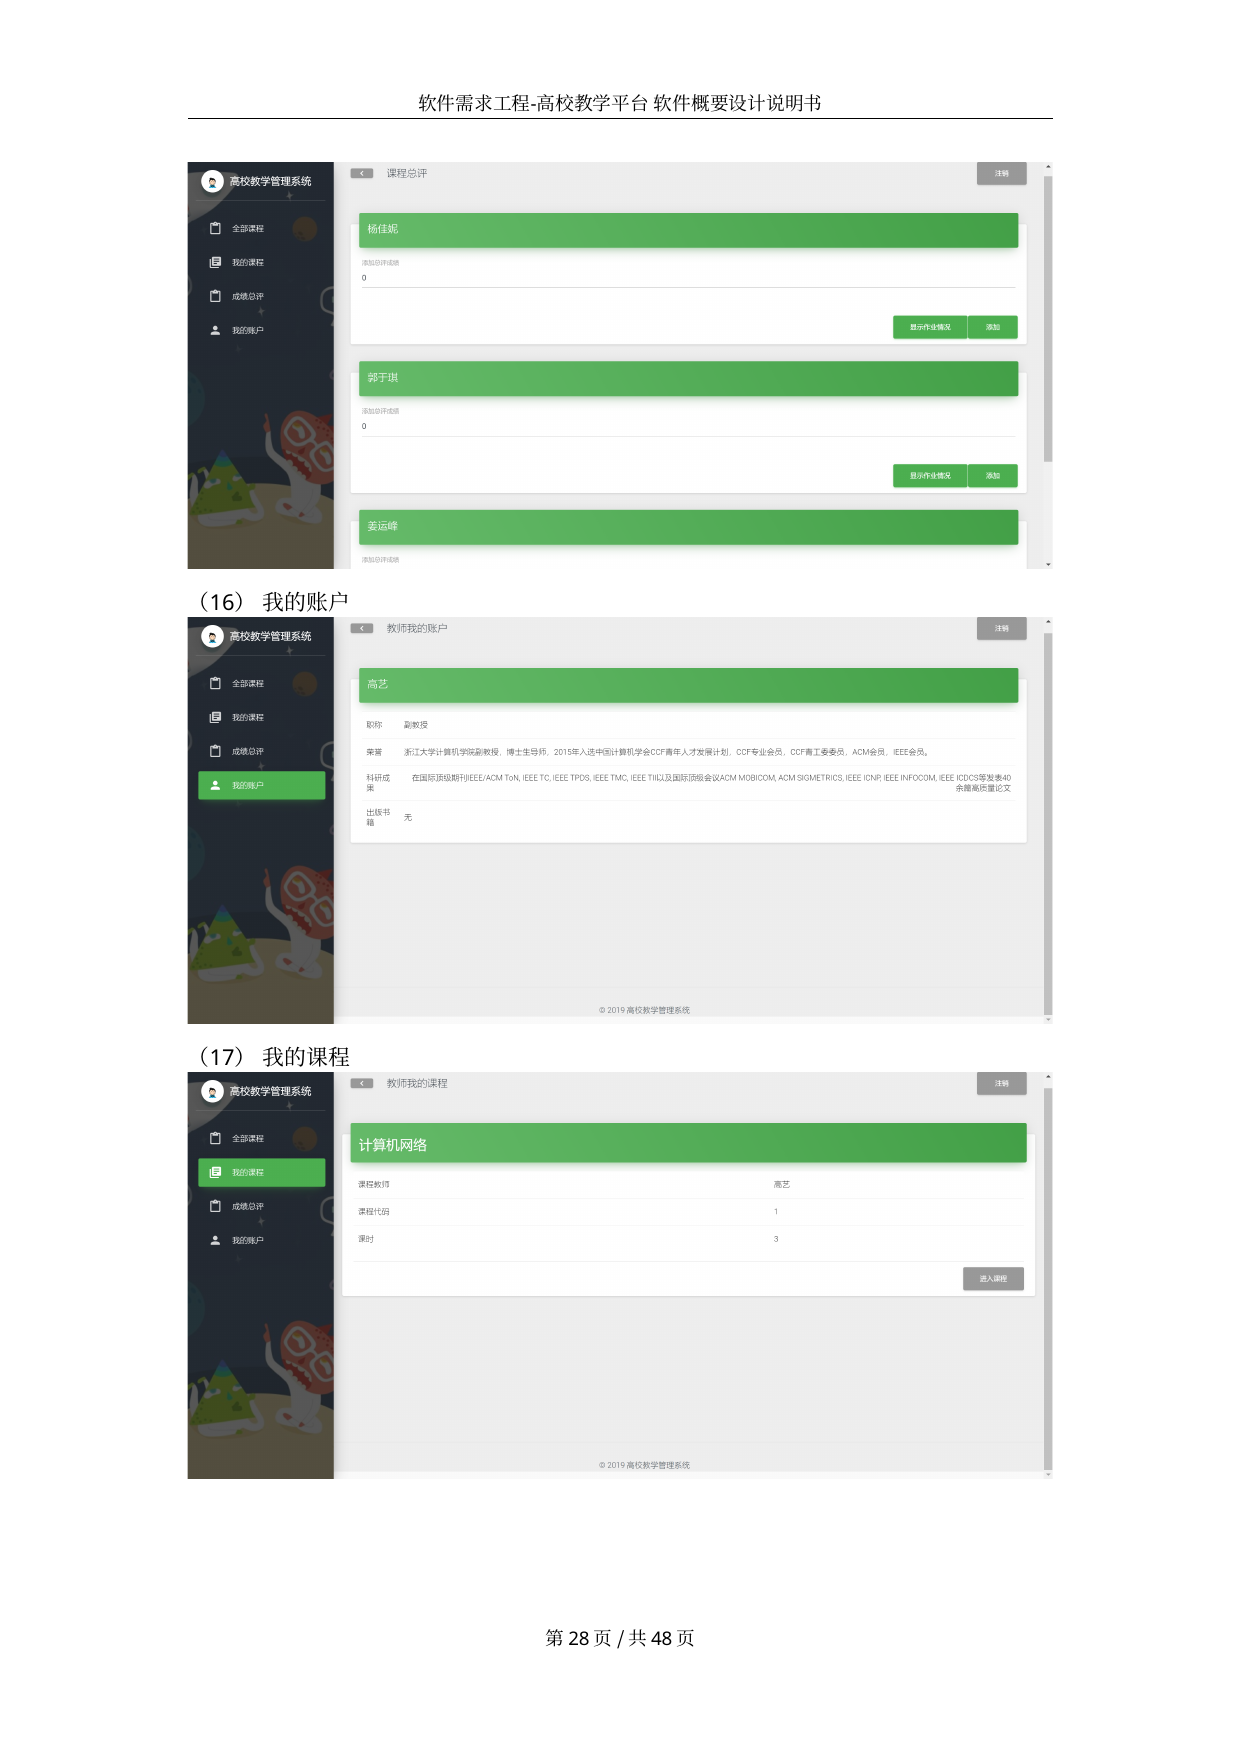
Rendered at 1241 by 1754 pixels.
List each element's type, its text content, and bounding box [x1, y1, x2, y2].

list 我的课程 [187, 1039, 1053, 1072]
picture [187, 1072, 1053, 1479]
picture [187, 617, 1053, 1024]
picture [187, 162, 1053, 569]
list 我的账户 [187, 584, 1053, 617]
